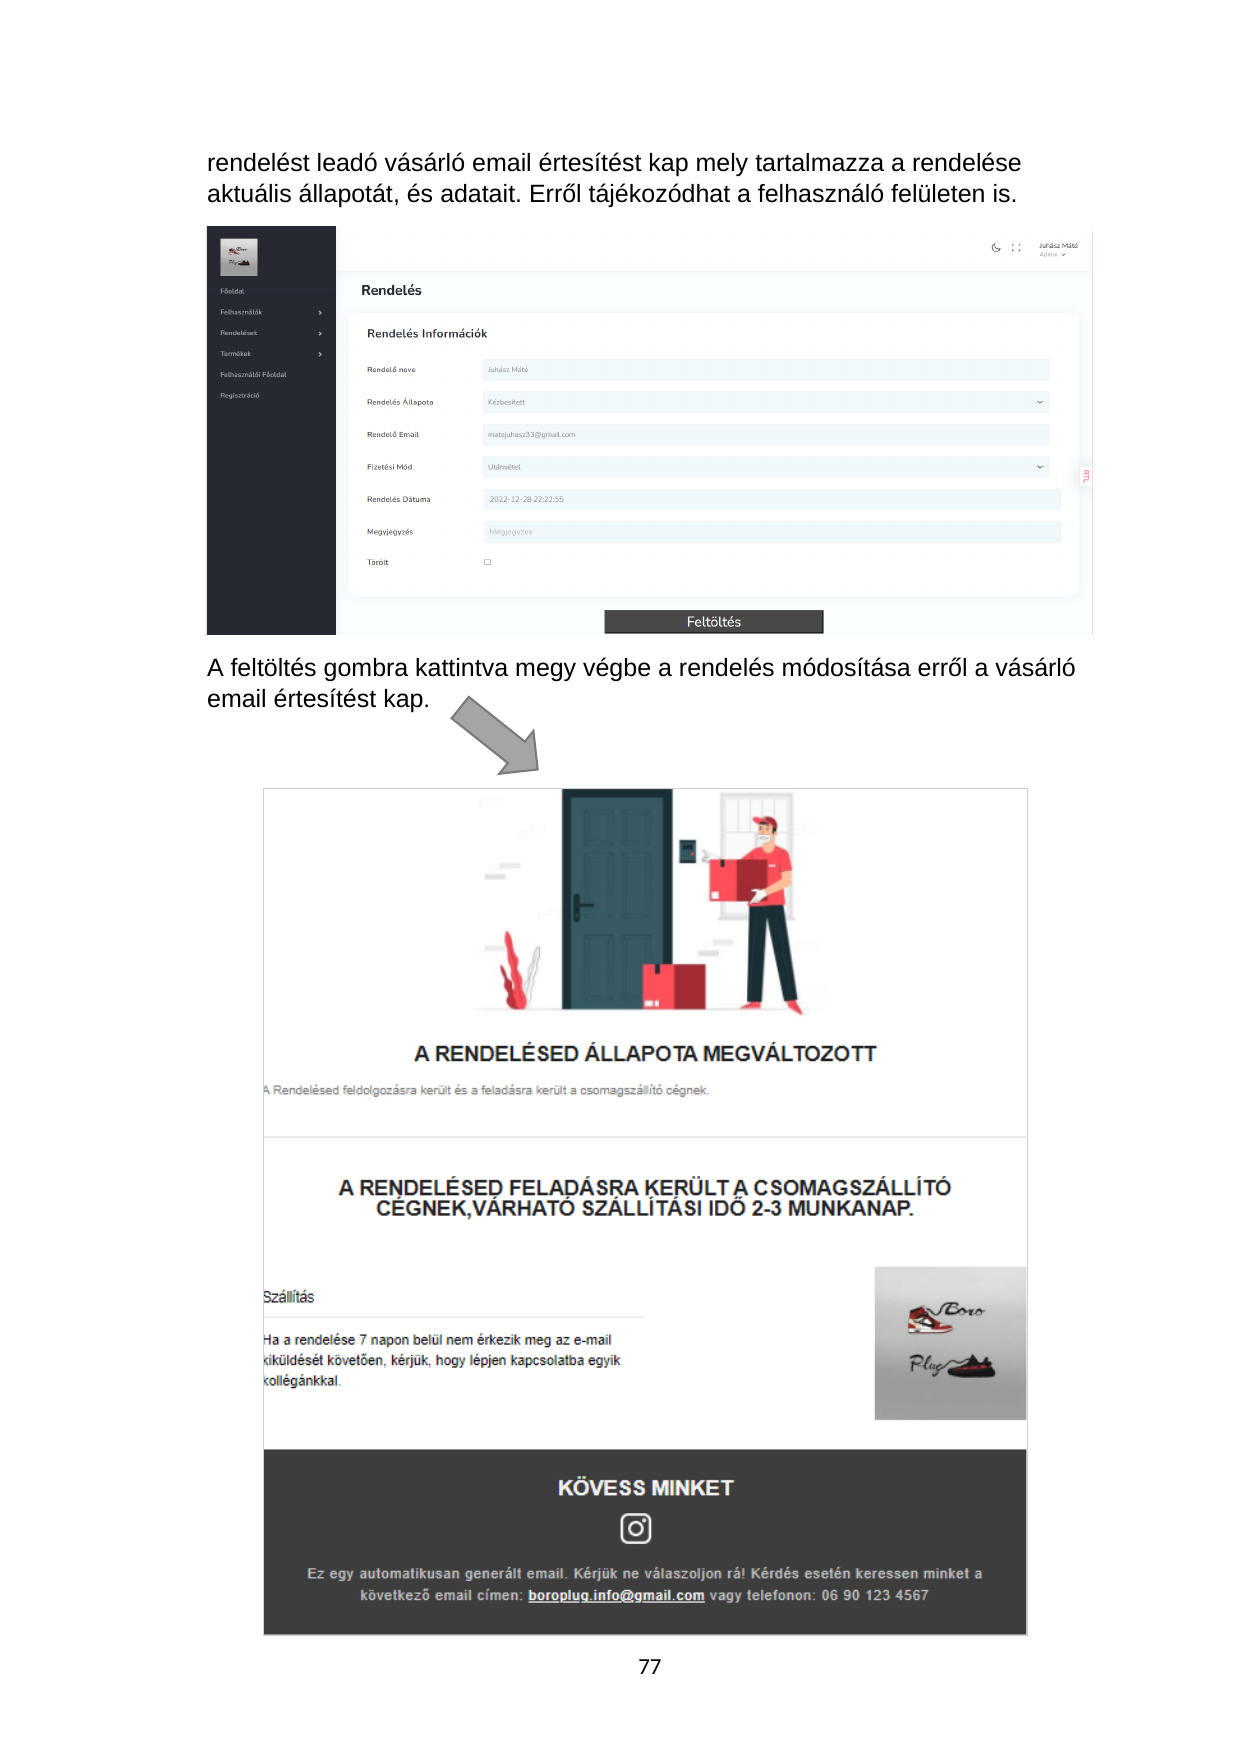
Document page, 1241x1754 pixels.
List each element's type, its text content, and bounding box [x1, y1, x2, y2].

picture [206, 226, 1093, 635]
picture [264, 789, 1027, 1635]
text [207, 148, 1092, 207]
text A feltöltés gombra kattintva megy végbe a rendelés módosítása erről a vásárló email értesítést kap. [207, 653, 1092, 713]
